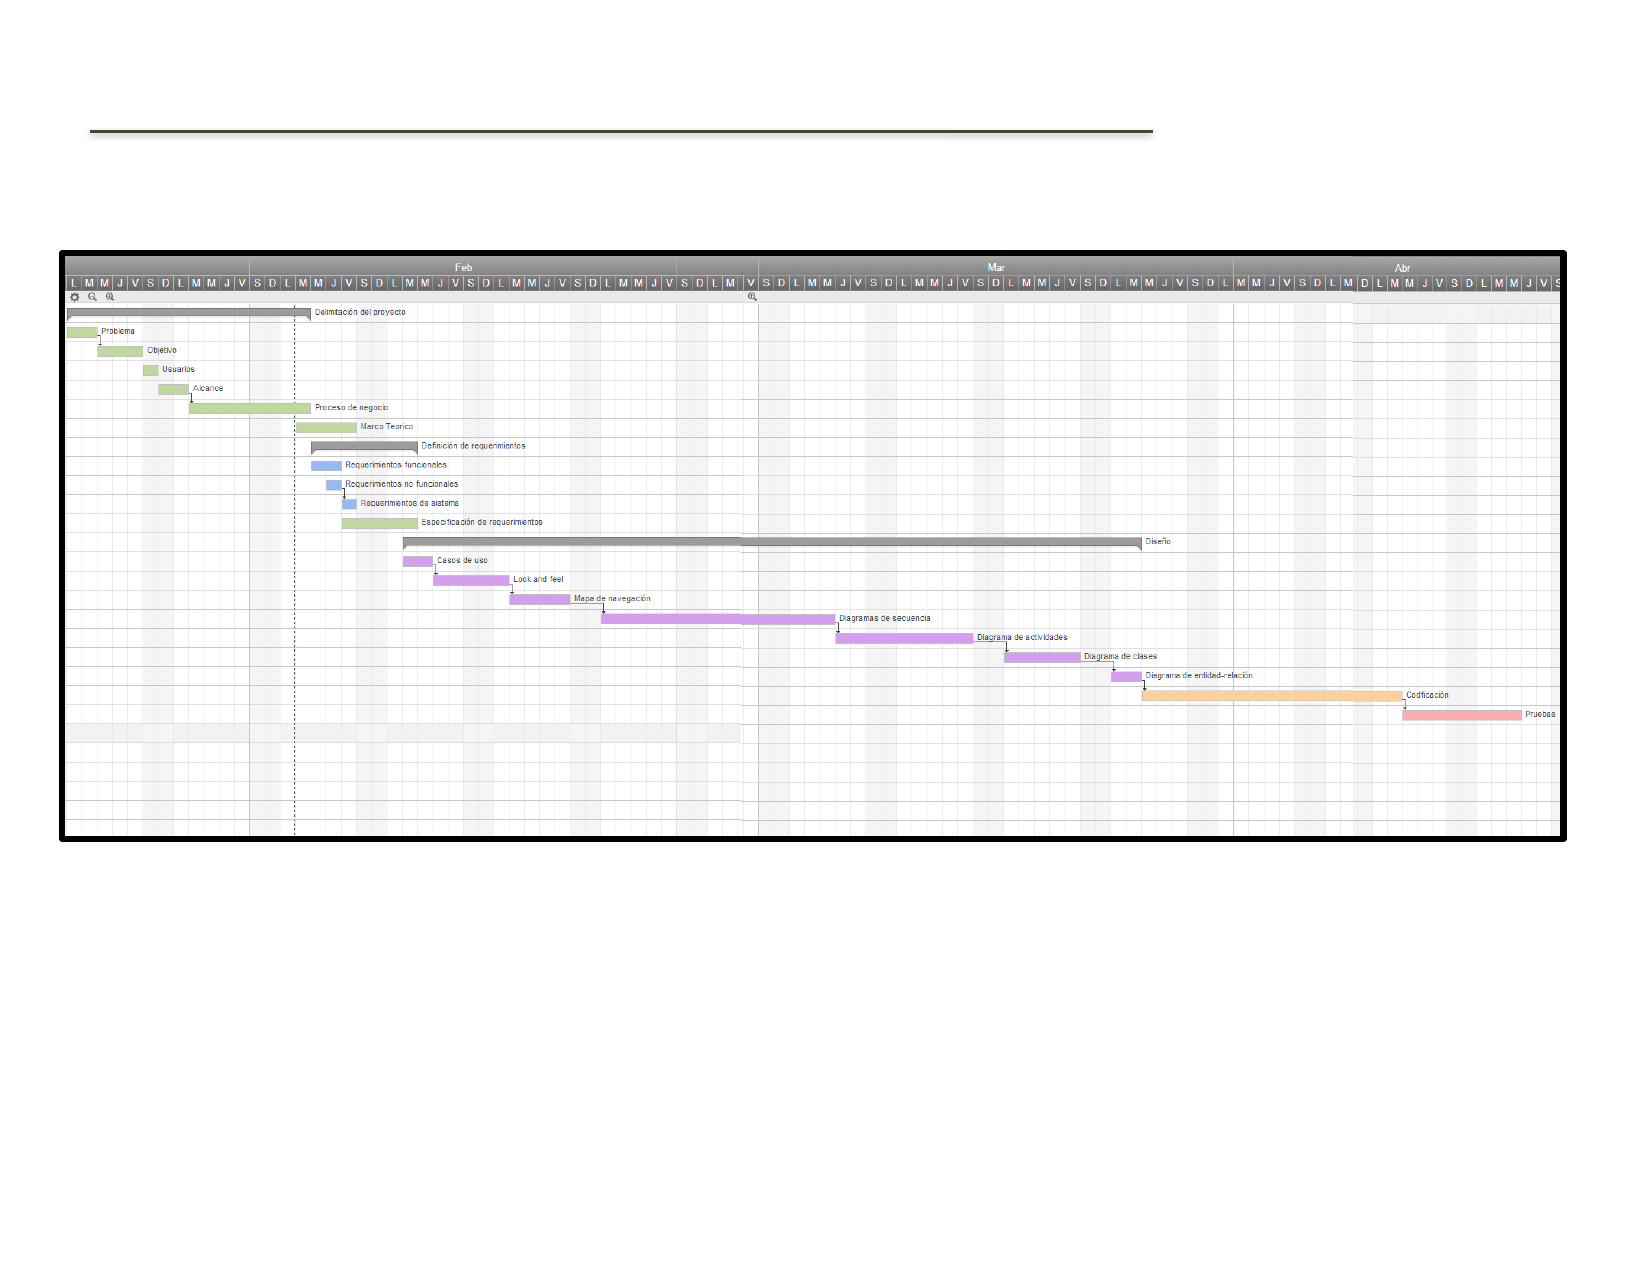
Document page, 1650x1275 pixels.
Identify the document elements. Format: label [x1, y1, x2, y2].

picture [65, 256, 1560, 836]
